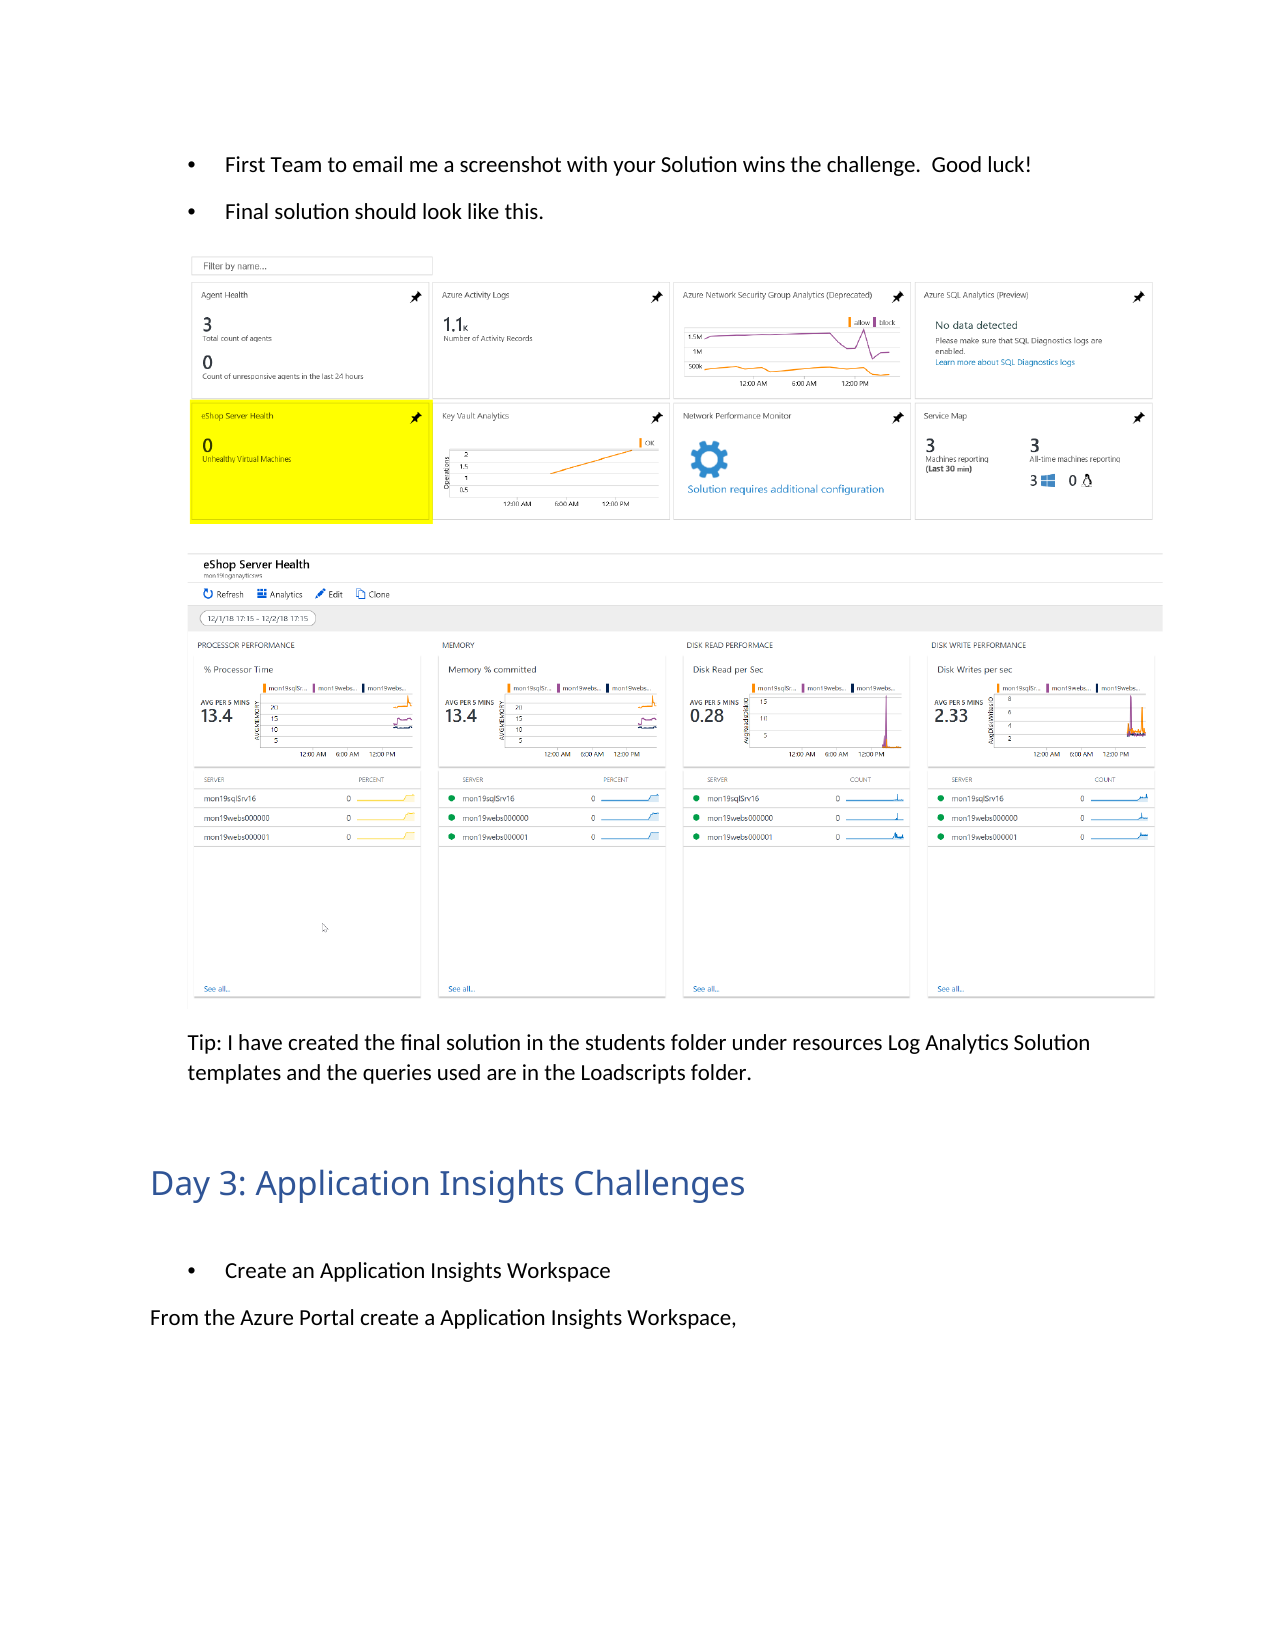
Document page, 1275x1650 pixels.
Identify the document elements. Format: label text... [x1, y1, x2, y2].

list Final solution should look like this. [187, 197, 1125, 225]
list First Team to email me a screenshot with your Solution wins the challenge. Good luck! [187, 150, 1125, 178]
picture [187, 243, 1163, 534]
list Create an Application Insights Workspace [187, 1256, 1125, 1284]
picture [187, 552, 1163, 1009]
text Tip: I have created the final solution in the students folder under resources Log Analytics Solution templates and the queries used are in the Loadscripts folder. [187, 1028, 1125, 1086]
text From the Azure Portal create a Application Insights Workspace, [150, 1303, 1125, 1331]
subtitle Day 3: Application Insights Challenges [150, 1160, 1125, 1205]
